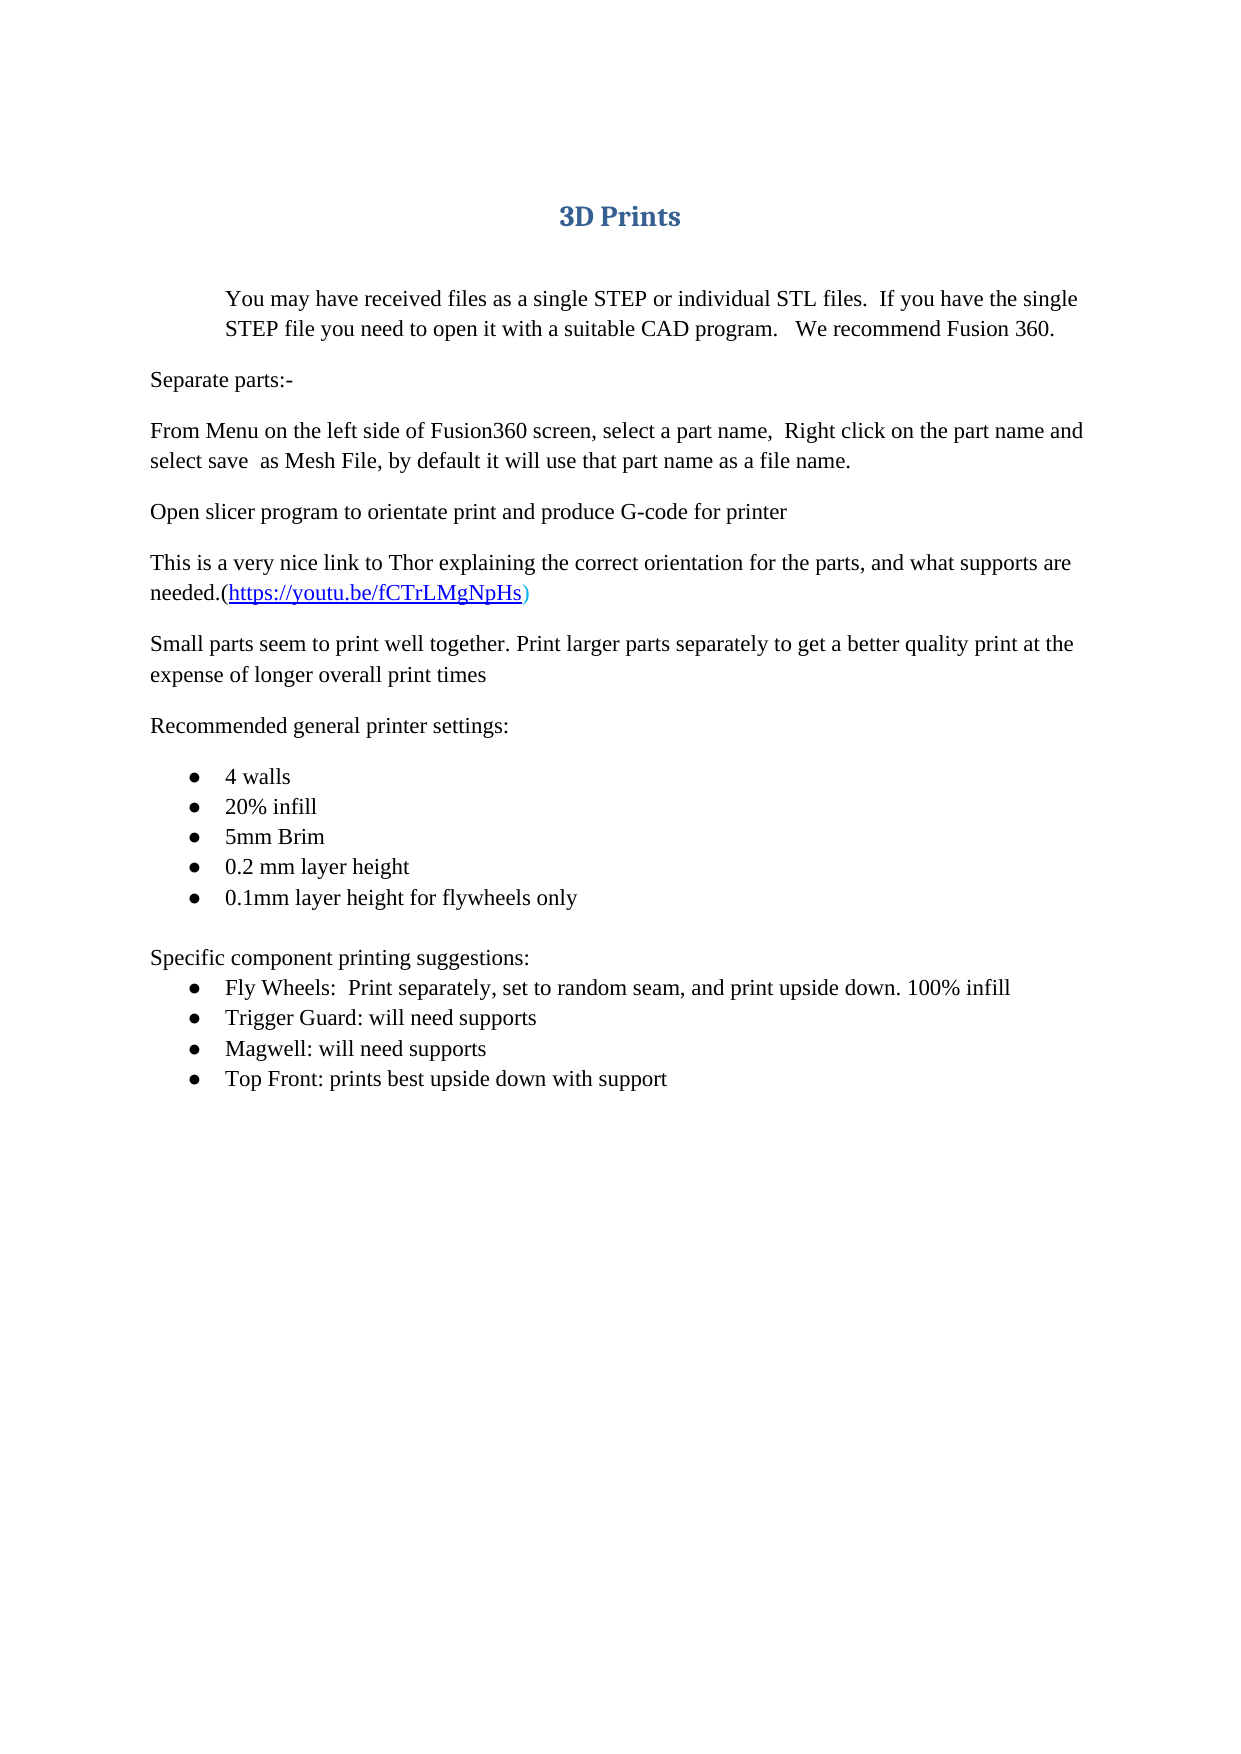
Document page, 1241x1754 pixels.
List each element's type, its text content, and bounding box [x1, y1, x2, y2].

text You may have received files as a single STEP or individual STL files. If you have the single STEP file you need to open it with a suitable CAD program. We recommend Fusion 360. [225, 284, 1090, 341]
list Fly Wheels: Print separately, set to random seam, and print upside down. 100% infill [187, 974, 1090, 1001]
text Specific component printing suggestions: [150, 944, 1090, 970]
list 0.1mm layer height for flywheels only [187, 883, 1090, 910]
text Open slicer program to orientate print and produce G-code for printer [150, 498, 1090, 524]
subtitle 3D Prints [150, 200, 1090, 233]
text From Menu on the left side of Fusion360 screen, select a part name, Right click on the part name and select save as Mesh File, by default it will use that part name as a file name. [150, 417, 1090, 473]
text Separate parts:- [150, 366, 1090, 392]
text This is a very nice link to Thor explaining the correct orientation for the parts, and what supports are needed.(https://youtu.be/fCTrLMgNpHs) [150, 549, 1090, 606]
list Top Front: prints best upside down with support [187, 1065, 1090, 1091]
text Small parts seem to print well together. Print larger parts separately to get a better quality print at the expense of longer overall print times [150, 630, 1090, 687]
list 0.2 mm layer height [187, 853, 1090, 880]
list Trigger Guard: will need supports [187, 1004, 1090, 1031]
list 20% infill [187, 793, 1090, 819]
list 4 walls [187, 763, 1090, 789]
list 5mm Brim [187, 823, 1090, 849]
text Recommended general printer settings: [150, 712, 1090, 738]
list Magwell: will need supports [187, 1034, 1090, 1061]
